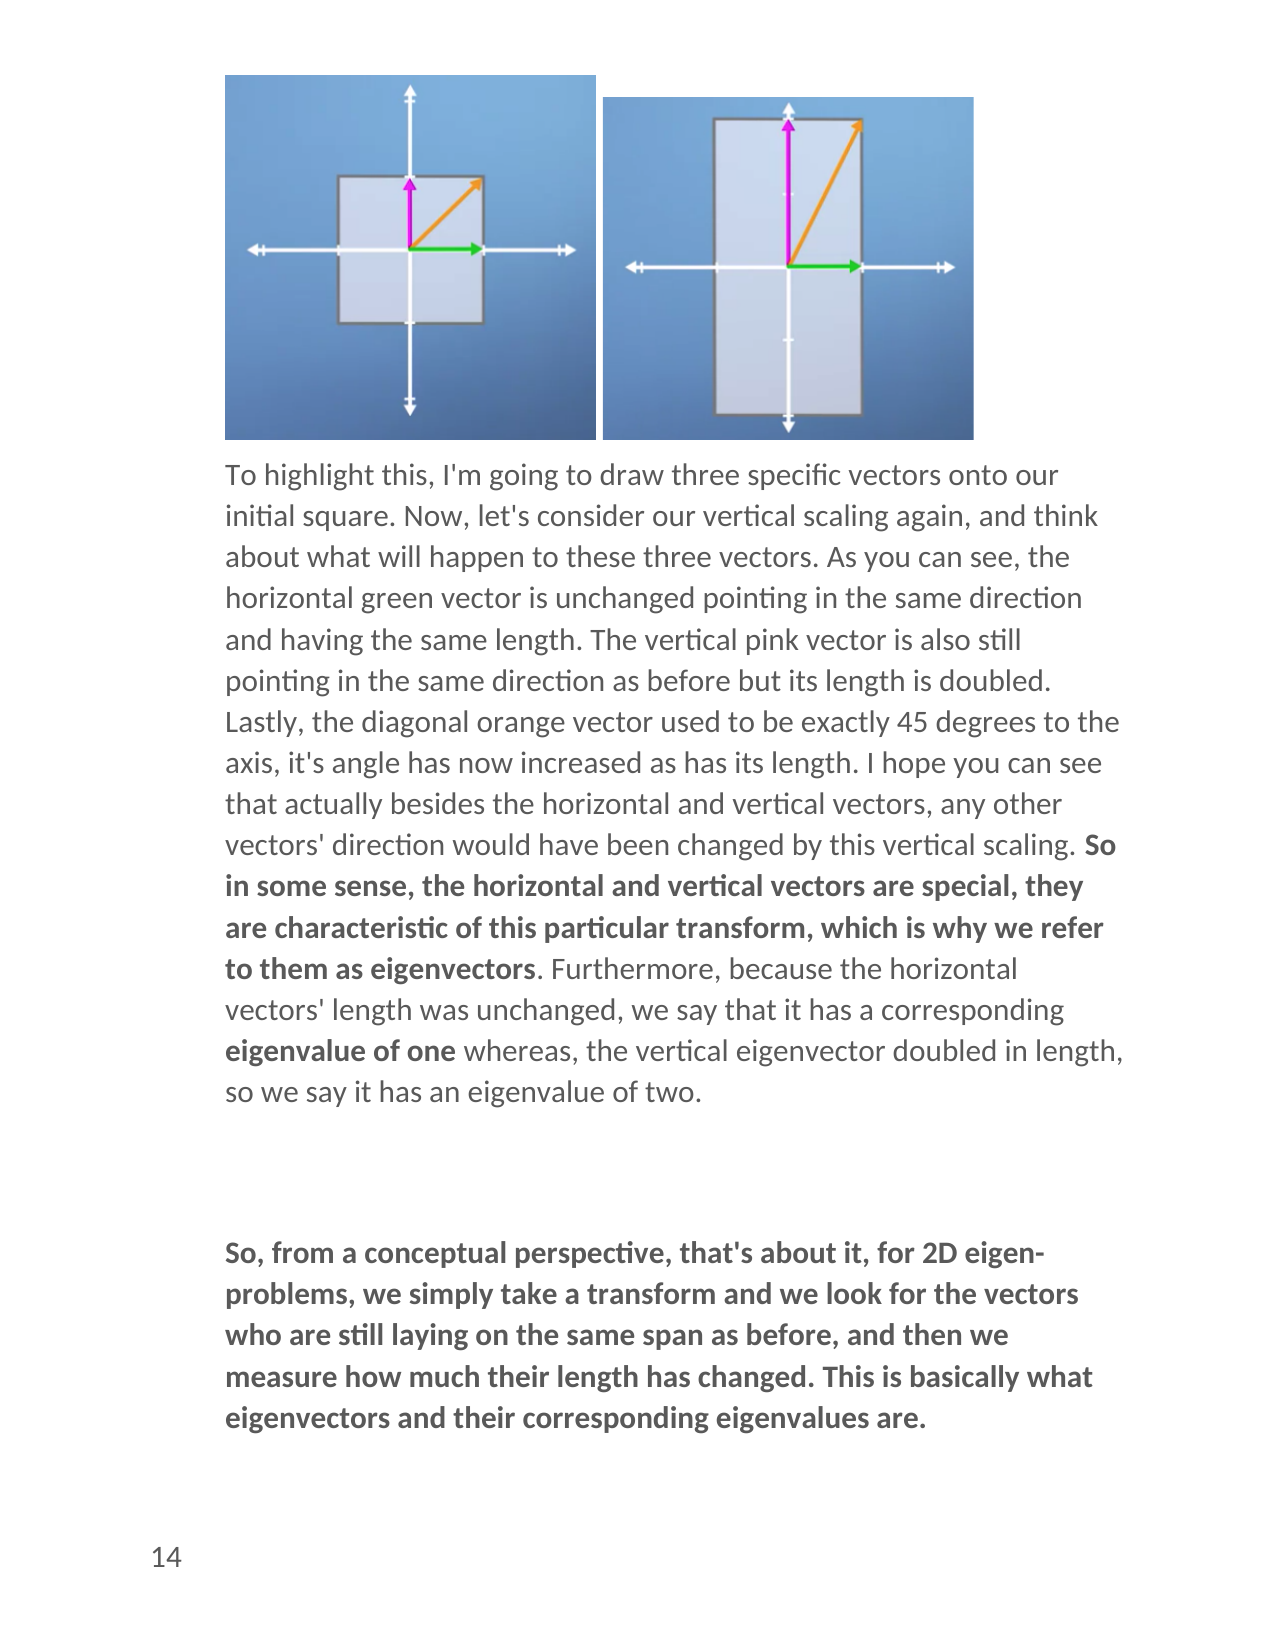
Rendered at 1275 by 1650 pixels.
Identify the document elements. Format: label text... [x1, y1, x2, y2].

text To highlight this, I'm going to draw three specific vectors onto our initial square. Now, let's consider our vertical scaling again, and think about what will happen to these three vectors. As you can see, the horizontal green vector is unchanged pointing in the same direction and having the same length. The vertical pink vector is also still pointing in the same direction as before but its length is doubled. Lastly, the diagonal orange vector used to be exactly 45 degrees to the axis, it's angle has now increased as has its length. I hope you can see that actually besides the horizontal and vertical vectors, any other vectors' direction would have been changed by this vertical scaling. So in some sense, the horizontal and vertical vectors are special, they are characteristic of this particular transform, which is why we refer to them as eigenvectors. Furthermore, because the horizontal vectors' length was unchanged, we say that it has a corresponding eigenvalue of one whereas, the vertical eigenvector doubled in length, so we say it has an eigenvalue of two. [225, 455, 1125, 1110]
picture [602, 97, 974, 440]
text So, from a conceptual perspective, that's about it, for 2D eigen-problems, we simply take a transform and we look for the vectors who are still laying on the same span as before, and then we measure how much their length has changed. This is basically what eigenvectors and their corresponding eigenvalues are. [225, 1233, 1125, 1436]
picture [225, 75, 596, 440]
